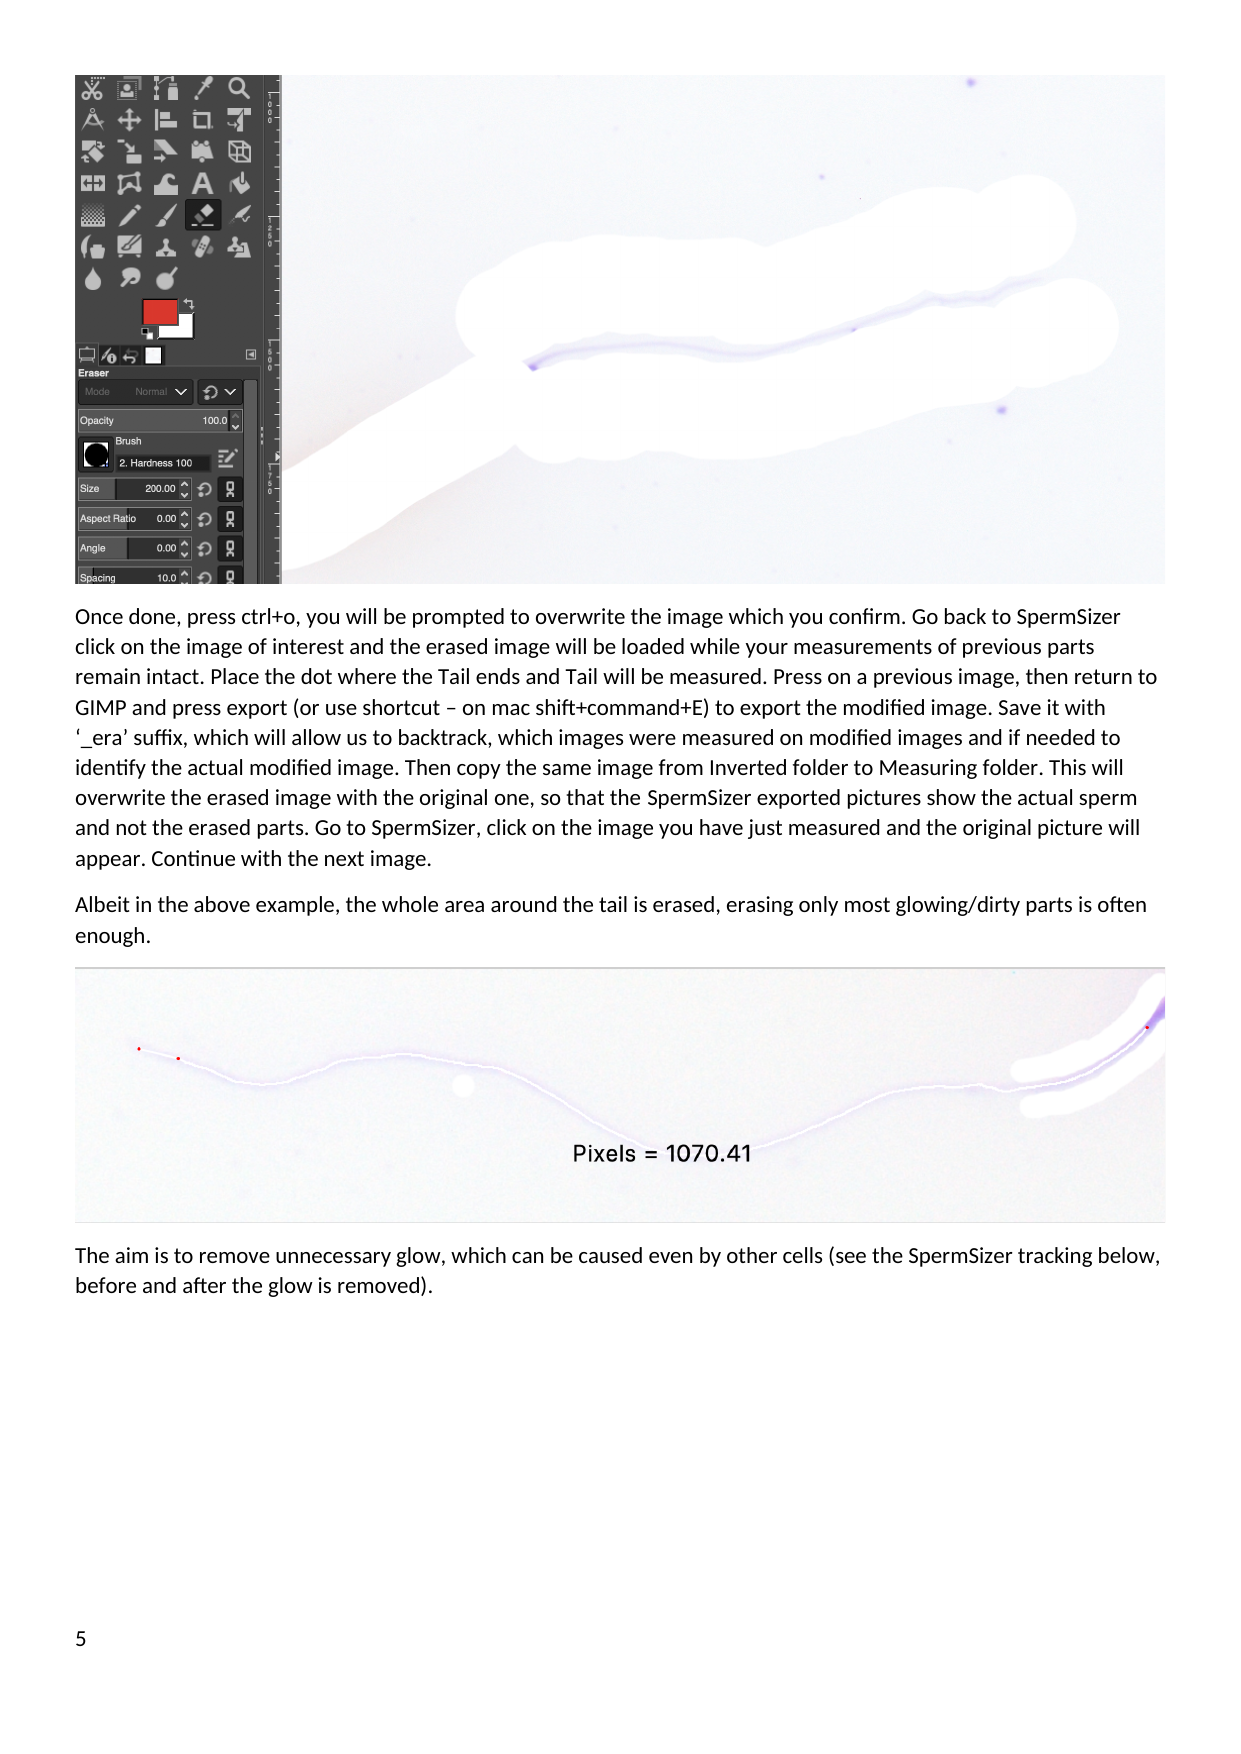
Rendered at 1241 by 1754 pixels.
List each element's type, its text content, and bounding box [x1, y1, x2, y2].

text Albeit in the above example, the whole area around the tail is erased, erasing only most glowing/dirty parts is often enough. [75, 891, 1165, 949]
picture [75, 967, 1166, 1223]
picture [75, 75, 1166, 584]
text The aim is to remove unnecessary glow, which can be caused even by other cells (see the SpermSizer tracking below, before and after the glow is removed). [75, 1241, 1165, 1299]
text Once done, press ctrl+o, you will be prompted to overwrite the image which you confirm. Go back to SpermSizer click on the image of interest and the erased image will be loaded while your measurements of previous parts remain intact. Place the dot where the Tail ends and Tail will be measured. Press on a previous image, then return to GIMP and press export (or use shortcut – on mac shift+command+E) to export the modified image. Save it with ‘_era’ suffix, which will allow us to backtrack, which images were measured on modified images and if needed to identify the actual modified image. Then copy the same image from Inverted folder to Measuring folder. This will overwrite the erased image with the original one, so that the SpermSizer exported pictures show the actual sperm and not the erased parts. Go to SpermSizer, click on the image you have just measured and the original picture will appear. Continue with the next image. [75, 602, 1165, 872]
